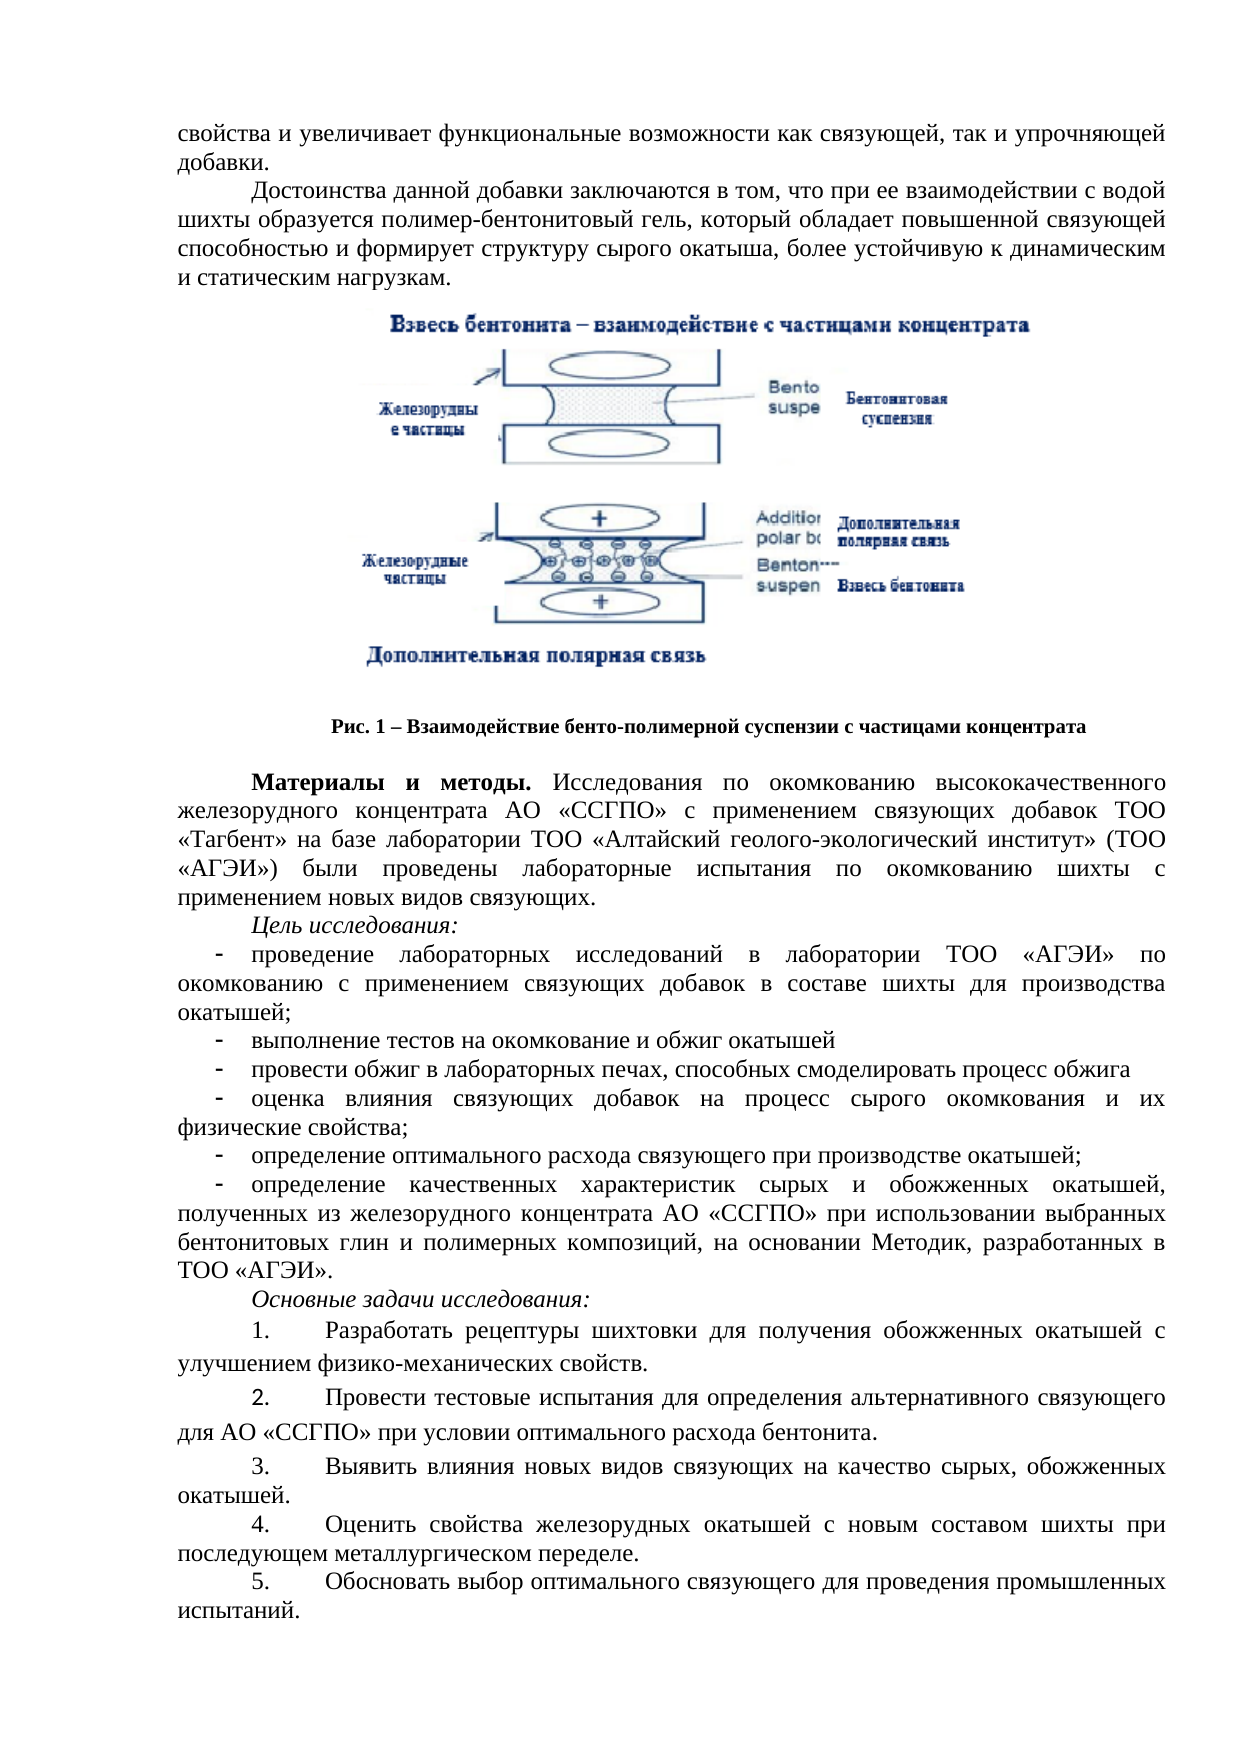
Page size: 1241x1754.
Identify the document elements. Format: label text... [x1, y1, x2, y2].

text Цель исследования: [177, 911, 1167, 939]
list Выявить влияния новых видов связующих на качество сырых, обожженных окатышей. [177, 1451, 1167, 1509]
list определение качественных характеристик сырых и обожженных окатышей, полученных из железорудного концентрата АО «ССГПО» при использовании выбранных бентонитовых глин и полимерных композиций, на основании Методик, разработанных в ТОО «АГЭИ». [177, 1169, 1167, 1284]
text Основные задачи исследования: [177, 1284, 1167, 1313]
list провести обжиг в лабораторных печах, способных смоделировать процесс обжига [177, 1054, 1167, 1083]
text Рис. 1 – Взаимодействие бенто-полимерной суспензии с частицами концентрата [177, 714, 1167, 738]
list определение оптимального расхода связующего при производстве окатышей; [177, 1141, 1167, 1169]
list Обосновать выбор оптимального связующего для проведения промышленных испытаний. [177, 1566, 1167, 1624]
list Оценить свойства железорудных окатышей с новым составом шихты при последующем металлургическом переделе. [177, 1509, 1167, 1566]
list Разработать рецептуры шихтовки для получения обожженных окатышей с улучшением физико-механических свойств. [177, 1315, 1167, 1377]
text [177, 118, 1167, 176]
list оценка влияния связующих добавок на процесс сырого окомкования и их физические свойства; [177, 1083, 1167, 1141]
text Материалы и методы. Исследования по окомкованию высококачественного железорудного концентрата АО «ССГПО» с применением связующих добавок ТОО «Тагбент» на базе лаборатории ТОО «Алтайский геолого-экологический институт» (ТОО «АГЭИ») были проведены лабораторные испытания по окомкованию шихты с применением новых видов связующих. [177, 767, 1167, 911]
picture [278, 290, 1071, 714]
text Достоинства данной добавки заключаются в том, что при ее взаимодействии с водой шихты образуется полимер-бентонитовый гель, который обладает повышенной связующей способностью и формирует структуру сырого окатыша, более устойчивую к динамическим и статическим нагрузкам. [177, 176, 1167, 291]
list выполнение тестов на окомкование и обжиг окатышей [177, 1026, 1167, 1054]
list Провести тестовые испытания для определения альтернативного связующего для АО «ССГПО» при условии оптимального расхода бентонита. [177, 1381, 1167, 1447]
list проведение лабораторных исследований в лаборатории ТОО «АГЭИ» по окомкованию с применением связующих добавок в составе шихты для производства окатышей; [177, 939, 1167, 1026]
